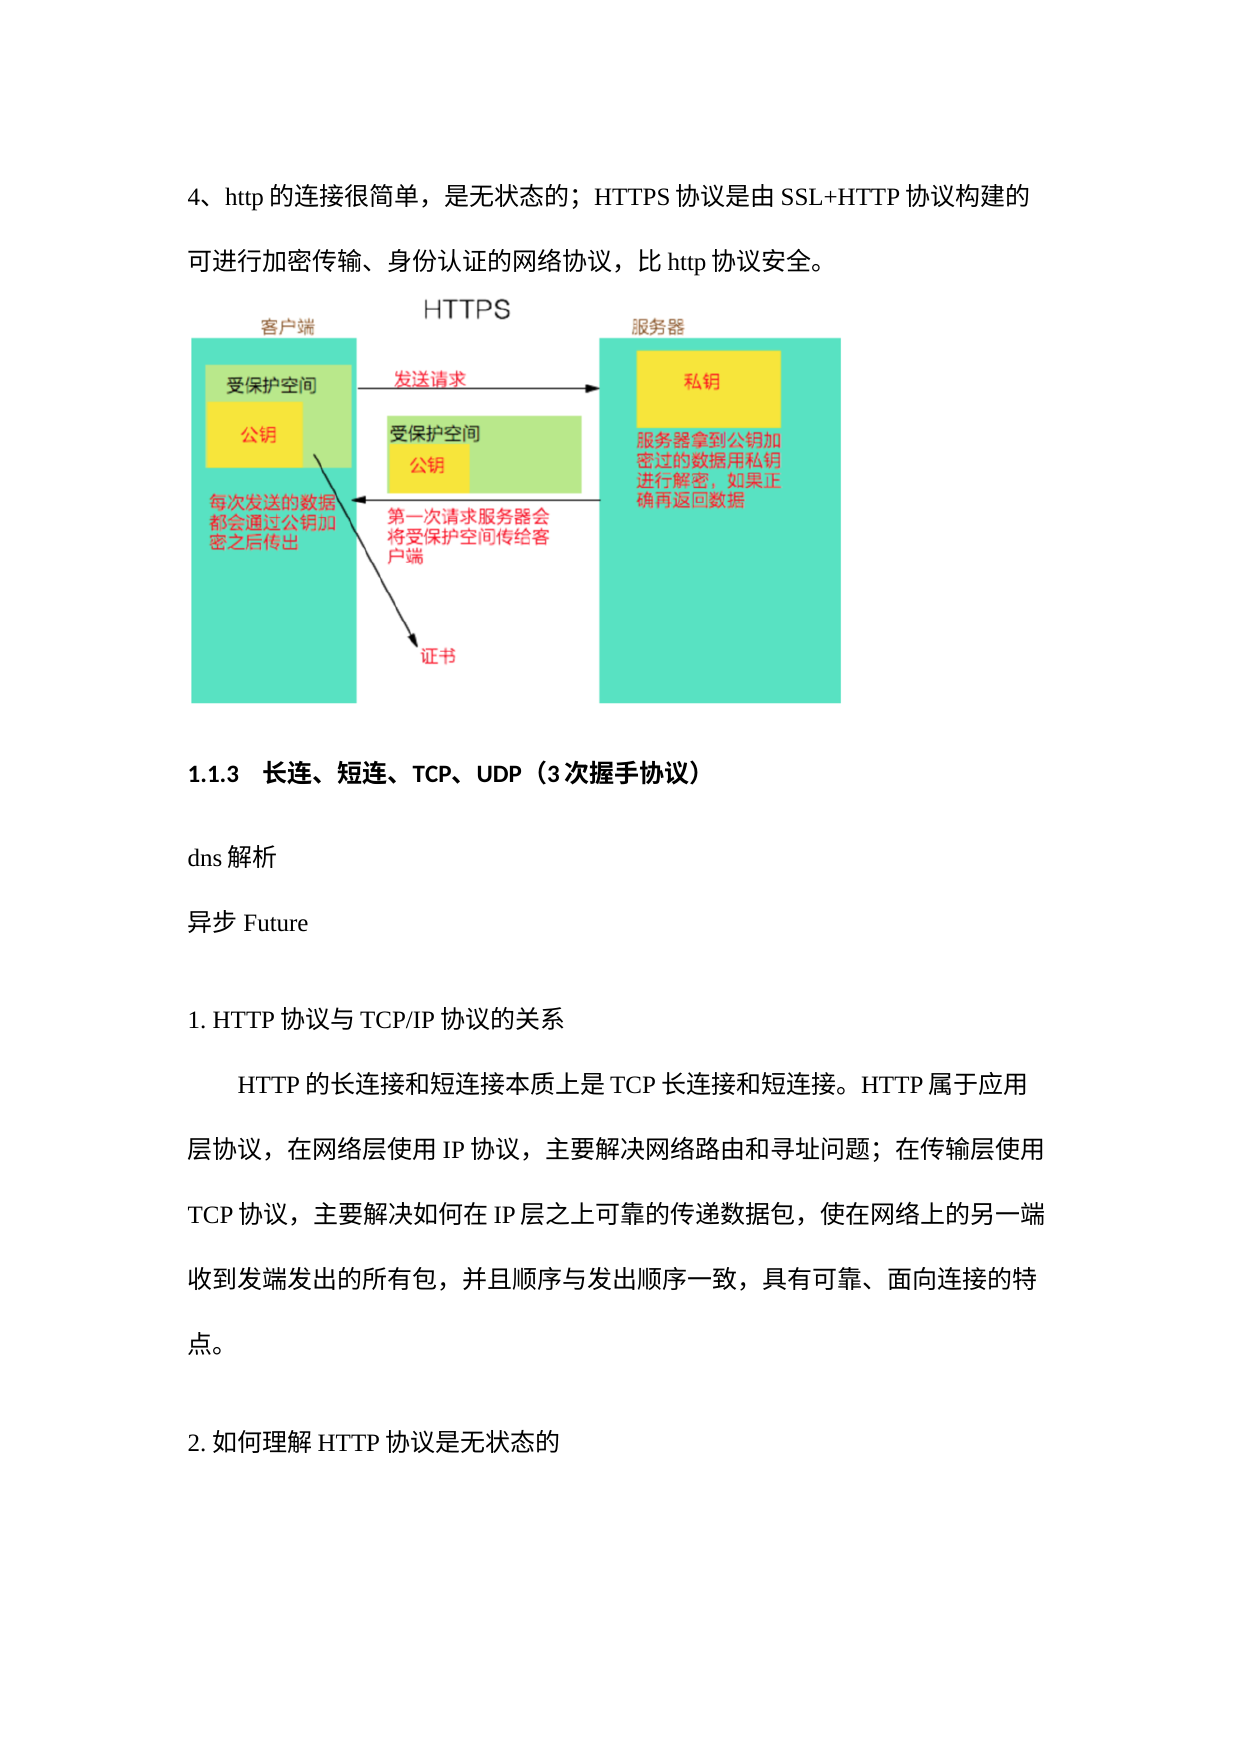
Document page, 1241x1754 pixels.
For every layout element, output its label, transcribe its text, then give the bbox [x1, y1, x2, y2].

text 4、http的连接很简单，是无状态的；HTTPS协议是由SSL+HTTP协议构建的可进行加密传输、身份认证的网络协议，比http协议安全。 [187, 162, 1053, 292]
text 1. HTTP协议与TCP/IP协议的关系 [187, 986, 1053, 1051]
subtitle 长连、短连、TCP、UDP（3次握手协议） [187, 739, 1053, 804]
text dns解析 [187, 823, 1053, 888]
text 异步 Future [187, 888, 1053, 953]
text 2. 如何理解HTTP协议是无状态的 [187, 1408, 1053, 1473]
picture [187, 295, 843, 711]
text HTTP的长连接和短连接本质上是TCP长连接和短连接。HTTP属于应用层协议，在网络层使用IP协议，主要解决网络路由和寻址问题；在传输层使用TCP协议，主要解决如何在IP层之上可靠的传递数据包，使在网络上的另一端收到发端发出的所有包，并且顺序与发出顺序一致，具有可靠、面向连接的特点。 [187, 1051, 1053, 1376]
